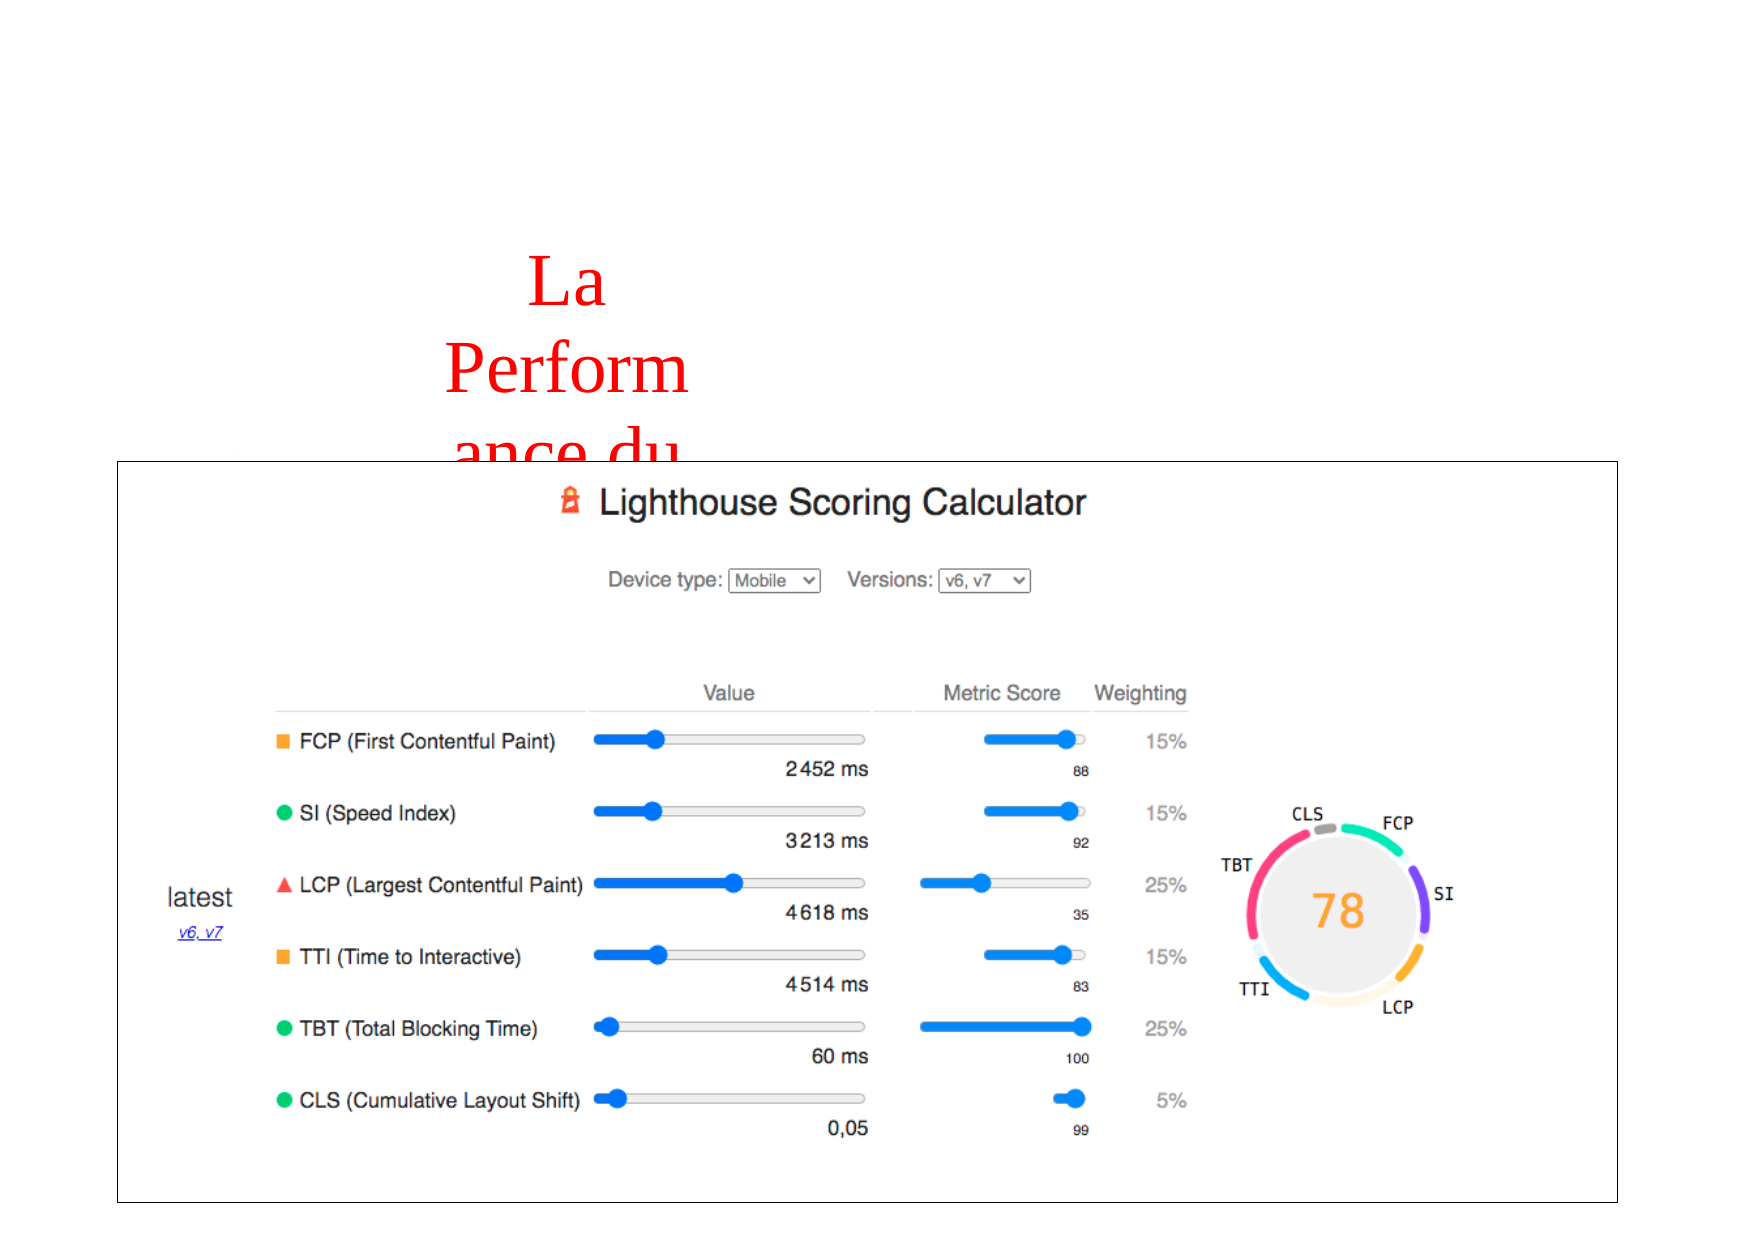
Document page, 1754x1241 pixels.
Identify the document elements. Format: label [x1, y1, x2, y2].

picture [132, 468, 1501, 1181]
